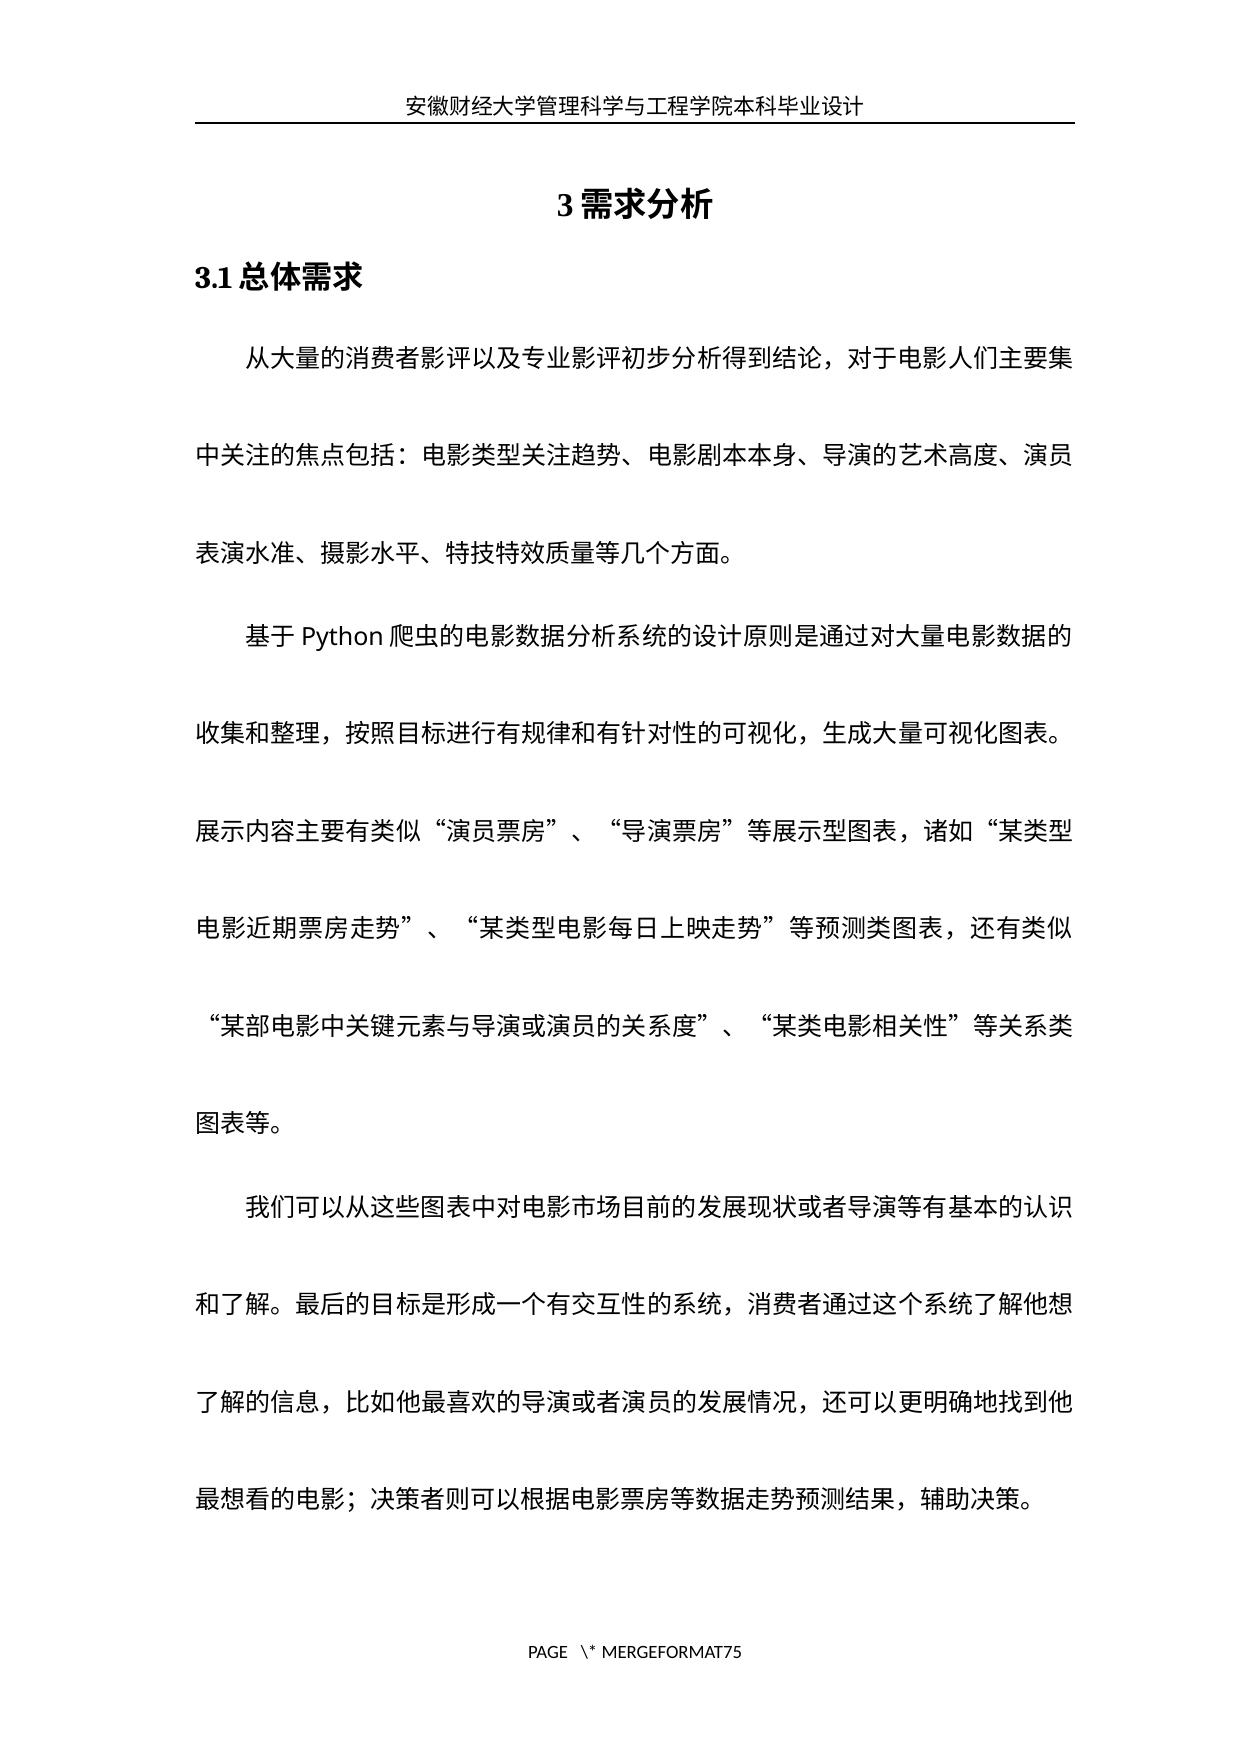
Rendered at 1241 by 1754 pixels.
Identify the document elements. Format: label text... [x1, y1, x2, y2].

text 我们可以从这些图表中对电影市场目前的发展现状或者导演等有基本的认识和了解。最后的目标是形成一个有交互性的系统，消费者通过这个系统了解他想了解的信息，比如他最喜欢的导演或者演员的发展情况，还可以更明确地找到他最想看的电影；决策者则可以根据电影票房等数据走势预测结果，辅助决策。 [195, 1173, 1075, 1530]
subtitle 3需求分析 [195, 178, 1075, 226]
text 基于Python爬虫的电影数据分析系统的设计原则是通过对大量电影数据的收集和整理，按照目标进行有规律和有针对性的可视化，生成大量可视化图表。展示内容主要有类似“演员票房”、“导演票房”等展示型图表，诸如“某类型电影近期票房走势”、“某类型电影每日上映走势”等预测类图表，还有类似“某部电影中关键元素与导演或演员的关系度”、“某类电影相关性”等关系类图表等。 [195, 602, 1075, 1154]
text 从大量的消费者影评以及专业影评初步分析得到结论，对于电影人们主要集中关注的焦点包括：电影类型关注趋势、电影剧本本身、导演的艺术高度、演员表演水准、摄影水平、特技特效质量等几个方面。 [195, 324, 1075, 584]
subtitle 3.1总体需求 [195, 243, 1075, 308]
